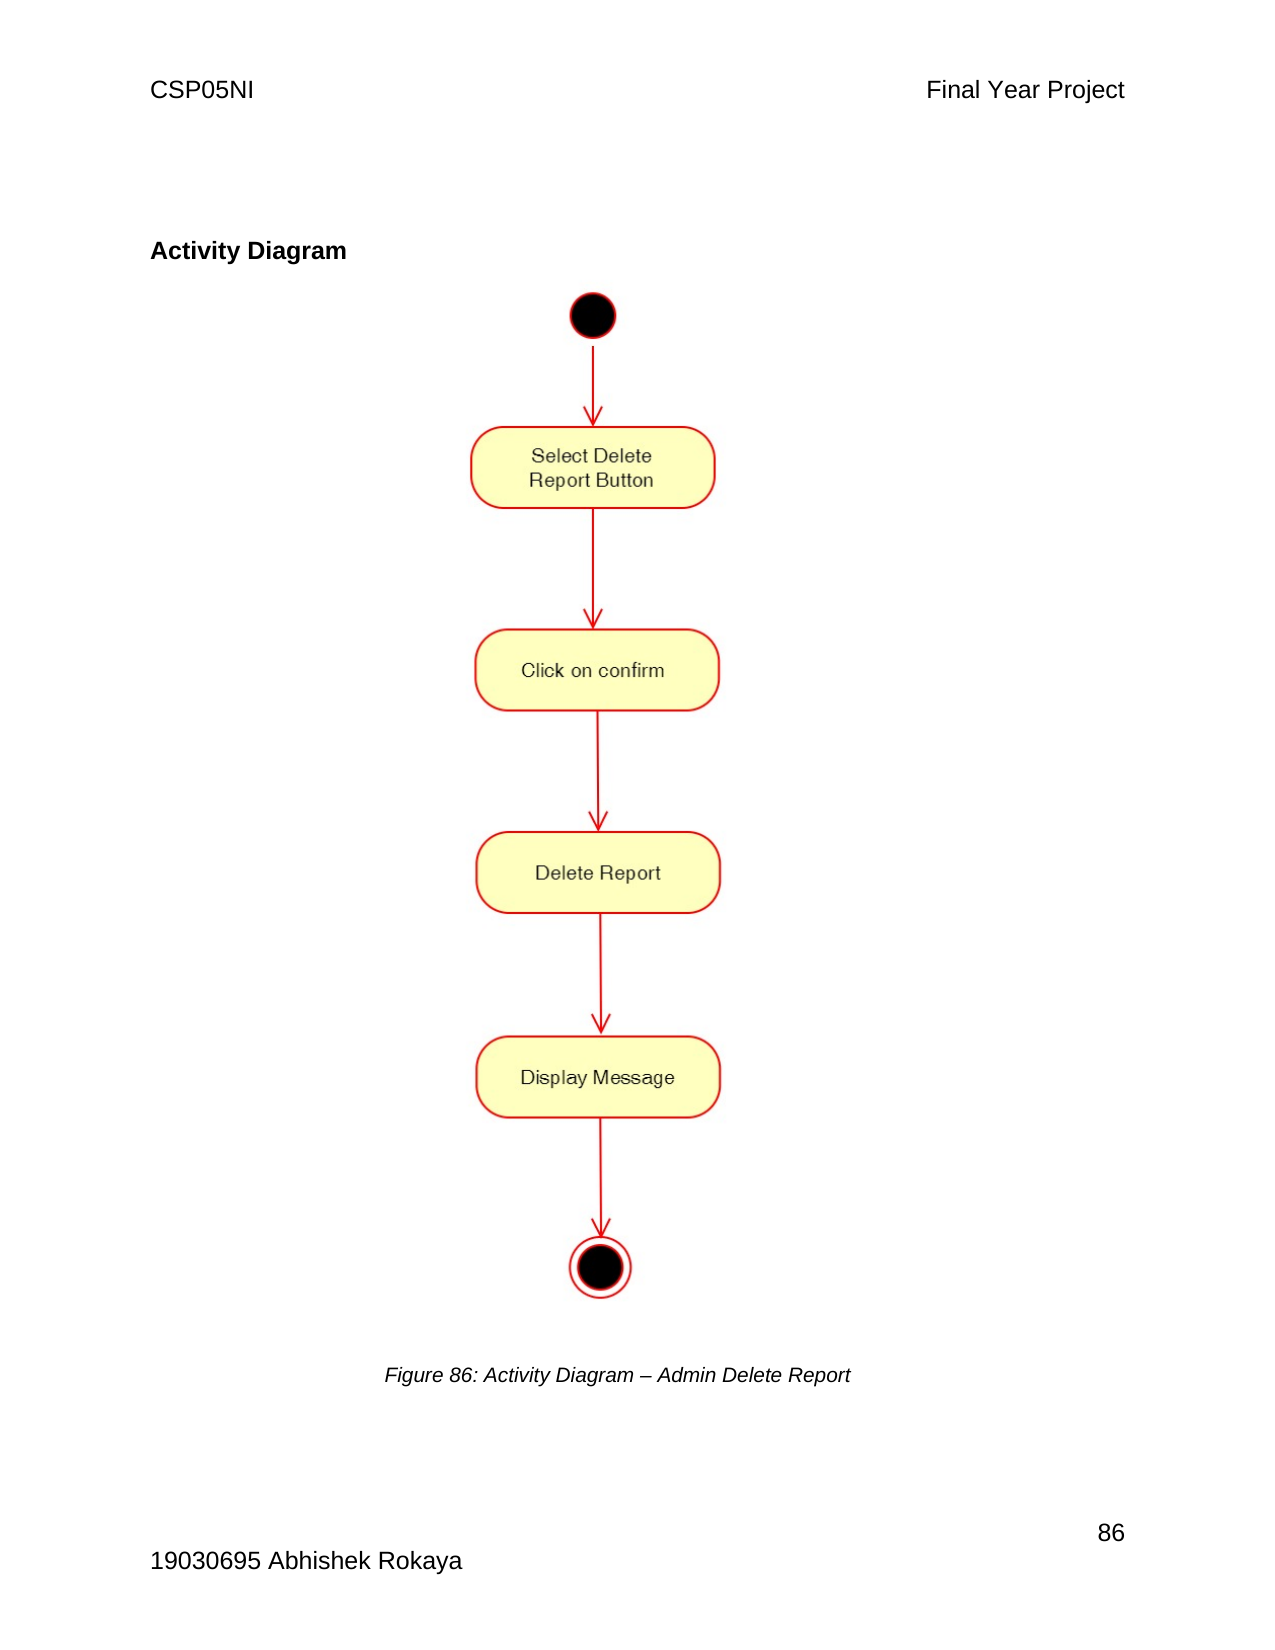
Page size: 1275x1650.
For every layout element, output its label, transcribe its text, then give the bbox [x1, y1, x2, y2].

picture [450, 265, 742, 1319]
text Activity Diagram [150, 236, 1125, 265]
text Figure 86: Activity Diagram – Admin Delete Report [375, 1363, 1125, 1387]
